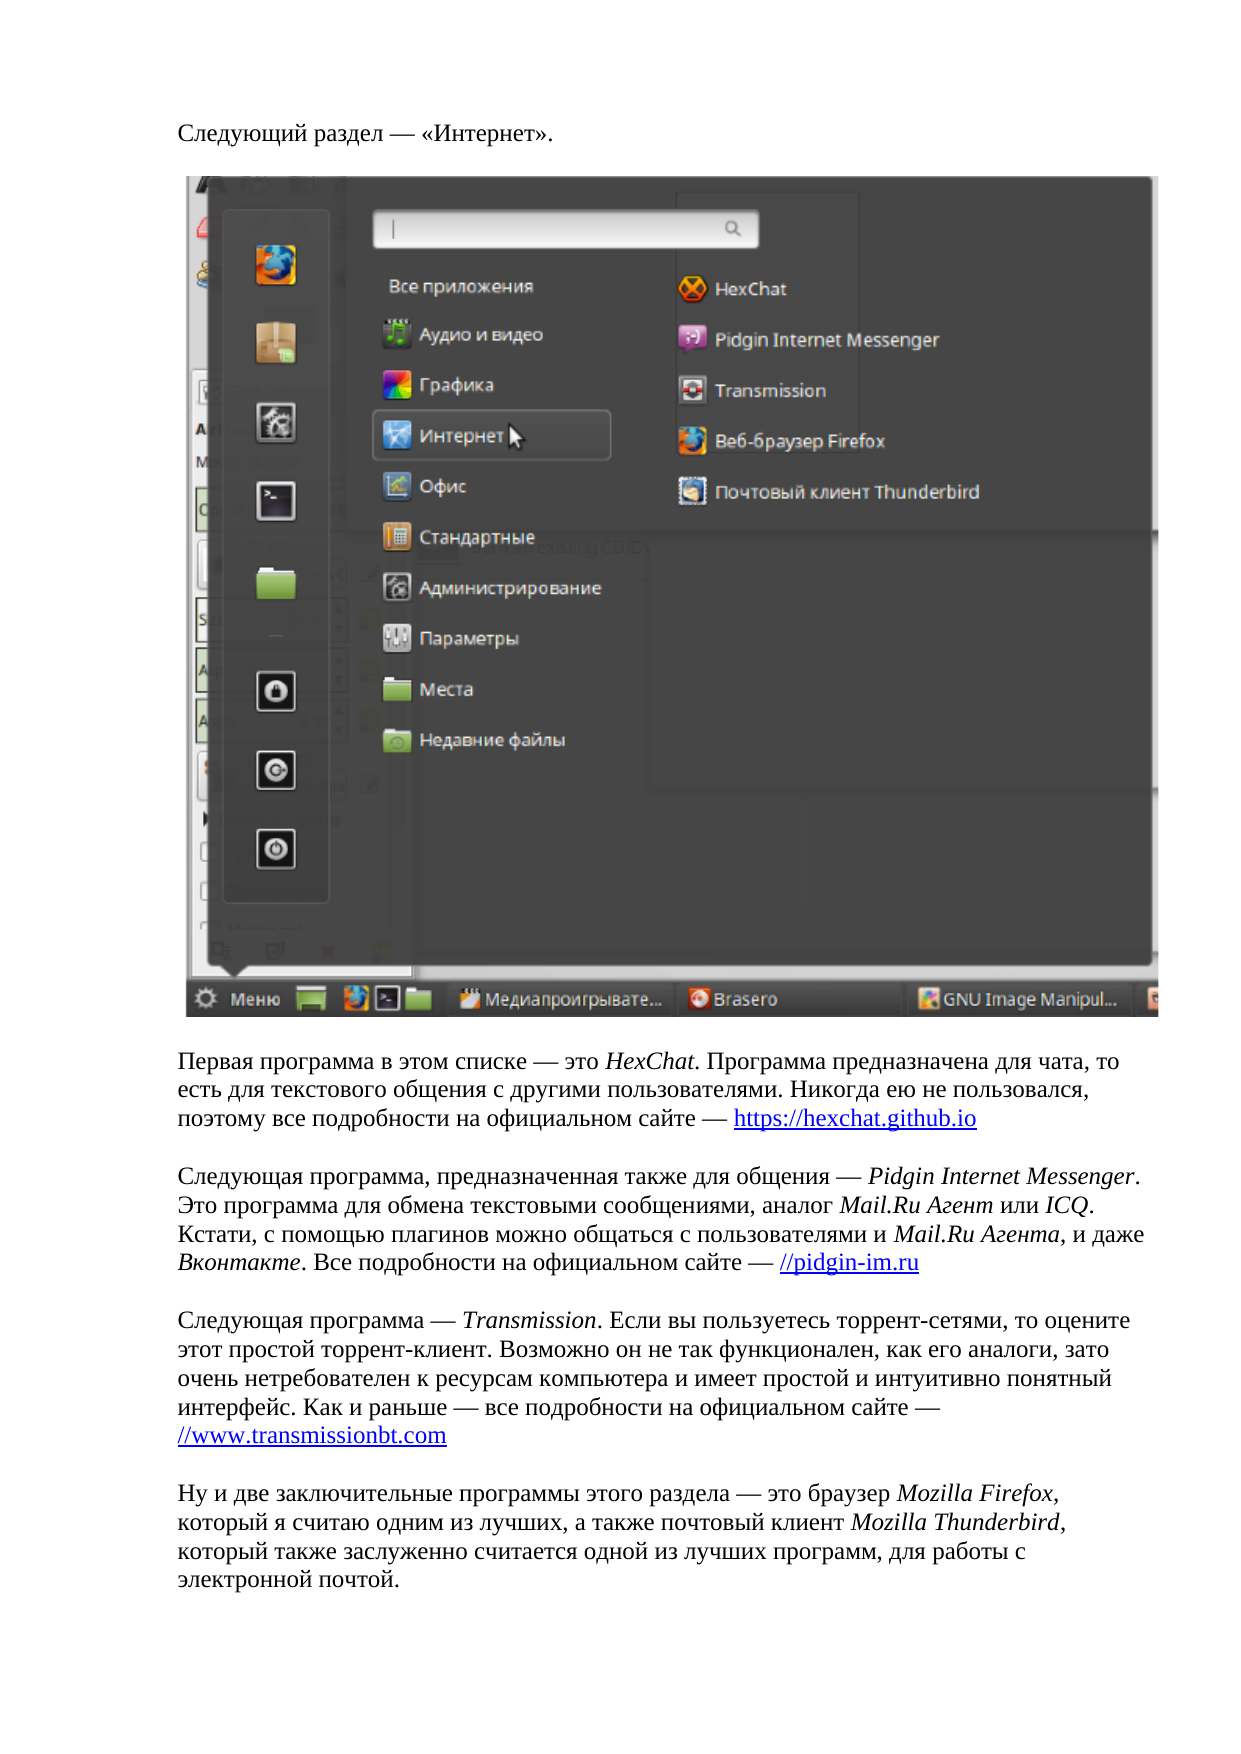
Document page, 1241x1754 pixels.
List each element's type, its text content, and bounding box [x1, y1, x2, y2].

text Следующий раздел — «Интернет». [177, 118, 1152, 147]
picture [177, 176, 1159, 1017]
text Следующая программа, предназначенная также для общения — Pidgin Internet Messenger. Это программа для обмена текстовыми сообщениями, аналог Mail.Ru Агент или ICQ. Кстати, с помощью плагинов можно общаться с пользователями и Mail.Ru Агента, и даже Вконтакте. Все подробности на официальном сайте — //pidgin-im.ru [177, 1161, 1152, 1276]
text Первая программа в этом списке — это HexChat. Программа предназначена для чата, то есть для текстового общения с другими пользователями. Никогда ею не пользовался, поэтому все подробности на официальном сайте — https://hexchat.github.io [177, 1046, 1152, 1132]
text Следующая программа — Transmission. Если вы пользуетесь торрент-сетями, то оцените этот простой торрент-клиент. Возможно он не так функционален, как его аналоги, зато очень нетребователен к ресурсам компьютера и имеет простой и интуитивно понятный интерфейс. Как и раньше — все подробности на официальном сайте — //www.transmissionbt.com [177, 1305, 1152, 1449]
text Ну и две заключительные программы этого раздела — это браузер Mozilla Firefox, который я считаю одним из лучших, а также почтовый клиент Mozilla Thunderbird, который также заслуженно считается одной из лучших программ, для работы с электронной почтой. [177, 1478, 1152, 1593]
